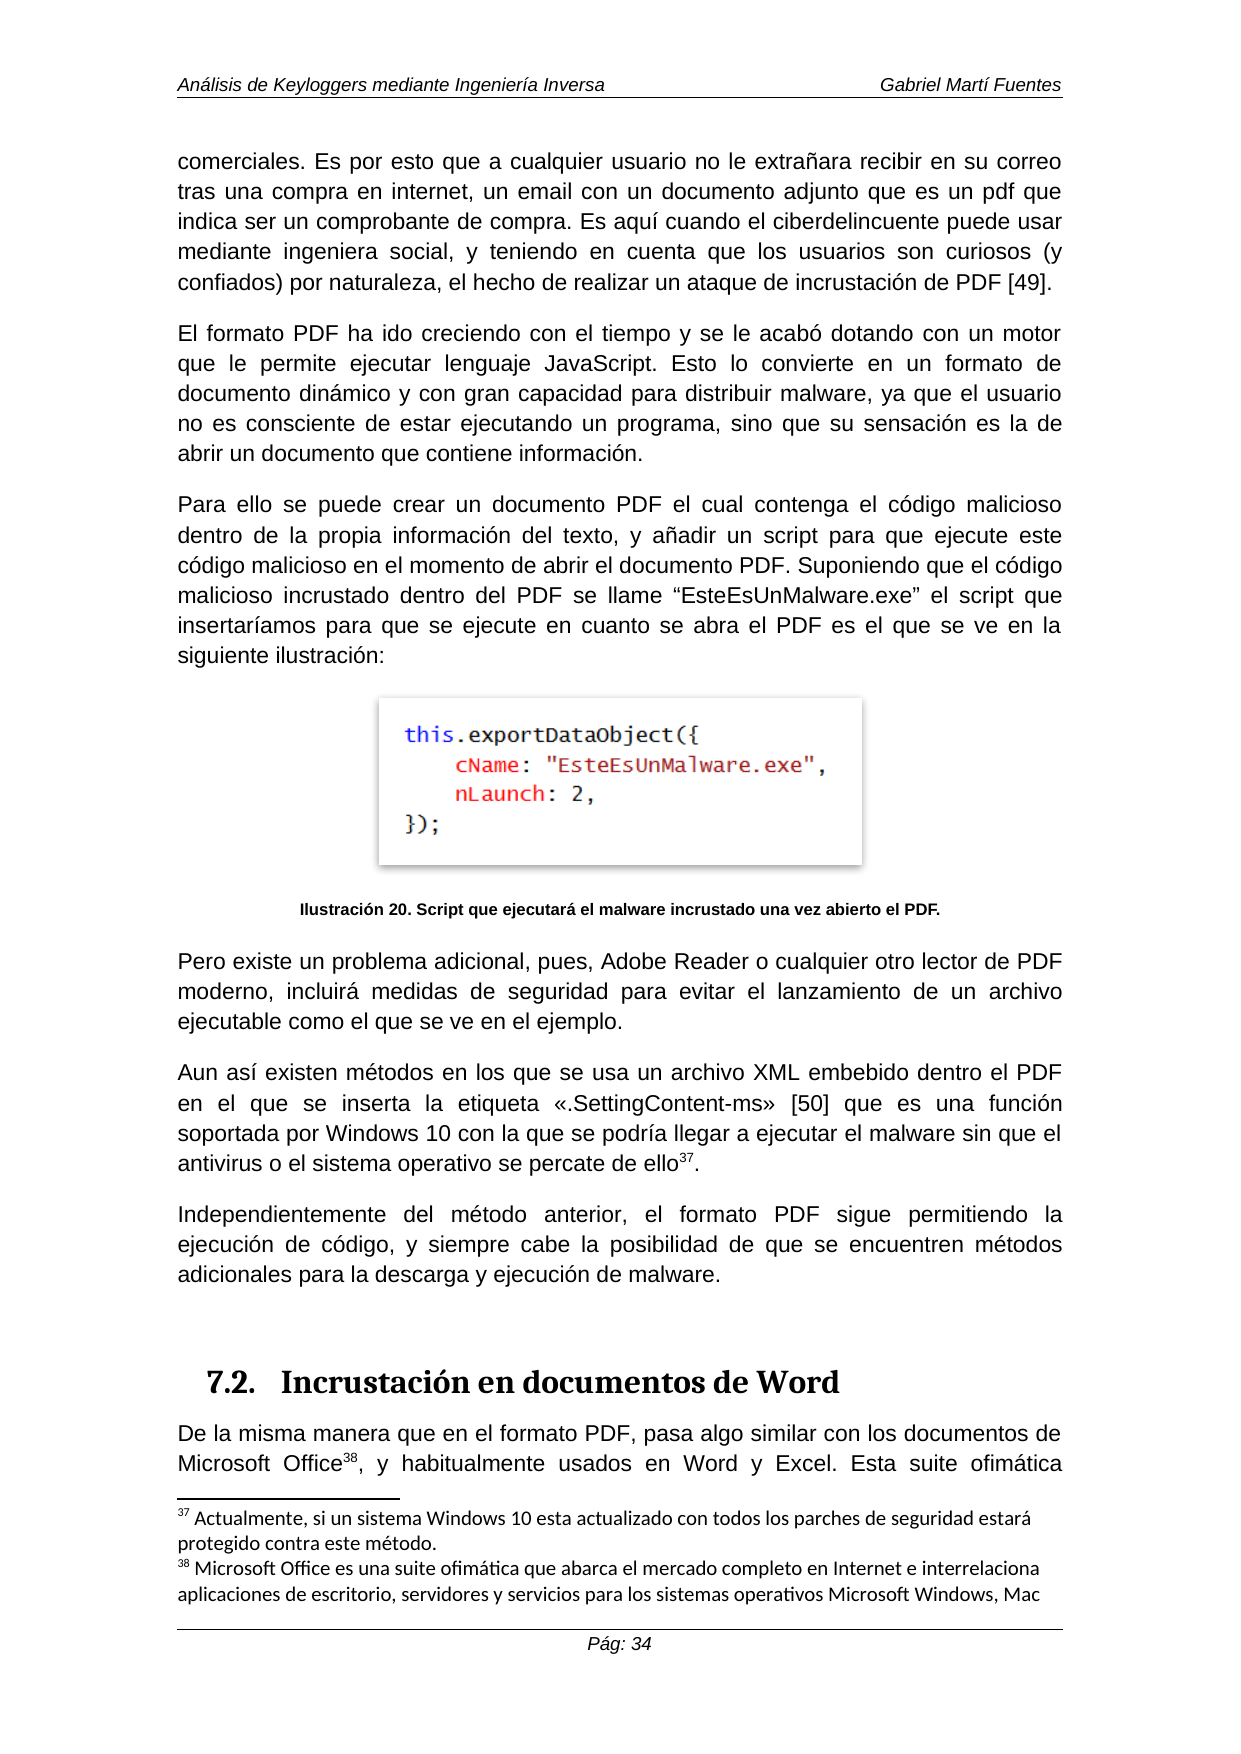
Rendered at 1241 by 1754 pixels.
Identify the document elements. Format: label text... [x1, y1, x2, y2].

subtitle Incrustación en documentos de Word [207, 1363, 1063, 1402]
text Pero existe un problema adicional, pues, Adobe Reader o cualquier otro lector de PDF moderno, incluirá medidas de seguridad para evitar el lanzamiento de un archivo ejecutable como el que se ve en el ejemplo. [177, 948, 1063, 1035]
text Aun así existen métodos en los que se usa un archivo XML embebido dentro el PDF en el que se inserta la etiqueta «.SettingContent-ms» que es una función soportada por Windows 10 con la que se podría llegar a ejecutar el malware sin que el antivirus o el sistema operativo se percate de ello. [177, 1059, 1063, 1176]
picture [394, 712, 847, 850]
text Independientemente del método anterior, el formato PDF sigue permitiendo la ejecución de código, y siempre cabe la posibilidad de que se encuentren métodos adicionales para la descarga y ejecución de malware. [177, 1201, 1063, 1288]
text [177, 1420, 1063, 1477]
text Para ello se puede crear un documento PDF el cual contenga el código malicioso dentro de la propia información del texto, y añadir un script para que ejecute este código malicioso en el momento de abrir el documento PDF. Suponiendo que el código malicioso incrustado dentro del PDF se llame “EsteEsUnMalware.exe” el script que insertaríamos para que se ejecute en cuanto se abra el PDF es el que se ve en la siguiente ilustración: [177, 491, 1063, 669]
text El formato PDF ha ido creciendo con el tiempo y se le acabó dotando con un motor que le permite ejecutar lenguaje JavaScript. Esto lo convierte en un formato de documento dinámico y con gran capacidad para distribuir malware, ya que el usuario no es consciente de estar ejecutando un programa, sino que su sensación es la de abrir un documento que contiene información. [177, 319, 1063, 467]
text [177, 148, 1063, 295]
text Ilustración 20. Script que ejecutará el malware incrustado una vez abierto el PDF. [177, 899, 1063, 919]
